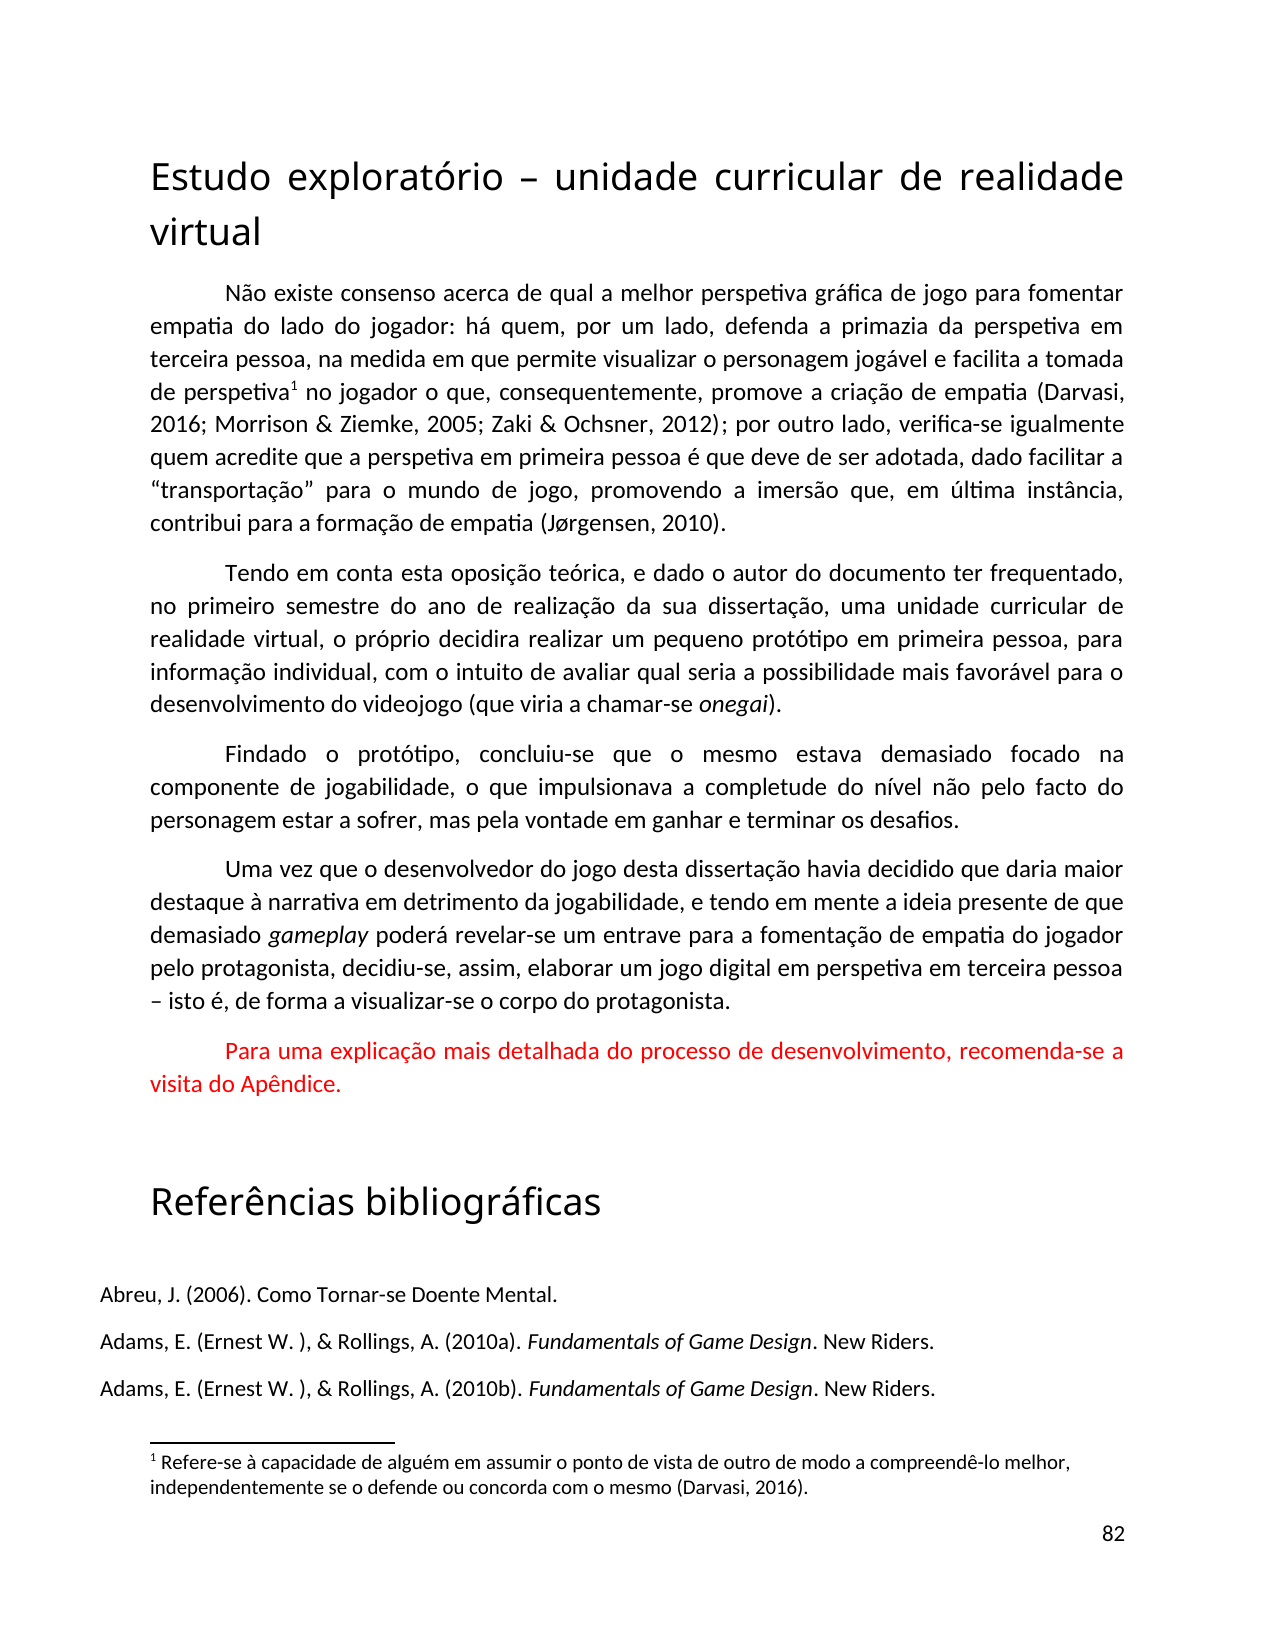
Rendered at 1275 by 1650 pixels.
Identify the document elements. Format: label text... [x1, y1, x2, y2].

text Estudo exploratório – unidade curricular de realidade virtual [150, 150, 1125, 256]
subtitle Referências bibliográficas [150, 1175, 1125, 1226]
text Não existe consenso acerca de qual a melhor perspetiva gráfica de jogo para fomentar empatia do lado do jogador: há quem, por um lado, defenda a primazia da perspetiva em terceira pessoa, na medida em que permite visualizar o personagem jogável e facilita a tomada de perspetiva no jogador o que, consequentemente, promove a criação de empatia ; por outro lado, verifica-se igualmente quem acredite que a perspetiva em primeira pessoa é que deve de ser adotada, dado facilitar a “transportação” para o mundo de jogo, promovendo a imersão que, em última instância, contribui para a formação de empatia . [150, 277, 1125, 538]
text Tendo em conta esta oposição teórica, e dado o autor do documento ter frequentado, no primeiro semestre do ano de realização da sua dissertação, uma unidade curricular de realidade virtual, o próprio decidira realizar um pequeno protótipo em primeira pessoa, para informação individual, com o intuito de avaliar qual seria a possibilidade mais favorável para o desenvolvimento do videojogo (que viria a chamar-se onegai). [150, 557, 1125, 719]
text Para uma explicação mais detalhada do processo de desenvolvimento, recomenda-se a visita do Apêndice. [150, 1035, 1125, 1098]
text Uma vez que o desenvolvedor do jogo desta dissertação havia decidido que daria maior destaque à narrativa em detrimento da jogabilidade, e tendo em mente a ideia presente de que demasiado gameplay poderá revelar-se um entrave para a fomentação de empatia do jogador pelo protagonista, decidiu-se, assim, elaborar um jogo digital em perspetiva em terceira pessoa – isto é, de forma a visualizar-se o corpo do protagonista. [150, 853, 1125, 1016]
text Findado o protótipo, concluiu-se que o mesmo estava demasiado focado na componente de jogabilidade, o que impulsionava a completude do nível não pelo facto do personagem estar a sofrer, mas pela vontade em ganhar e terminar os desafios. [150, 738, 1125, 834]
